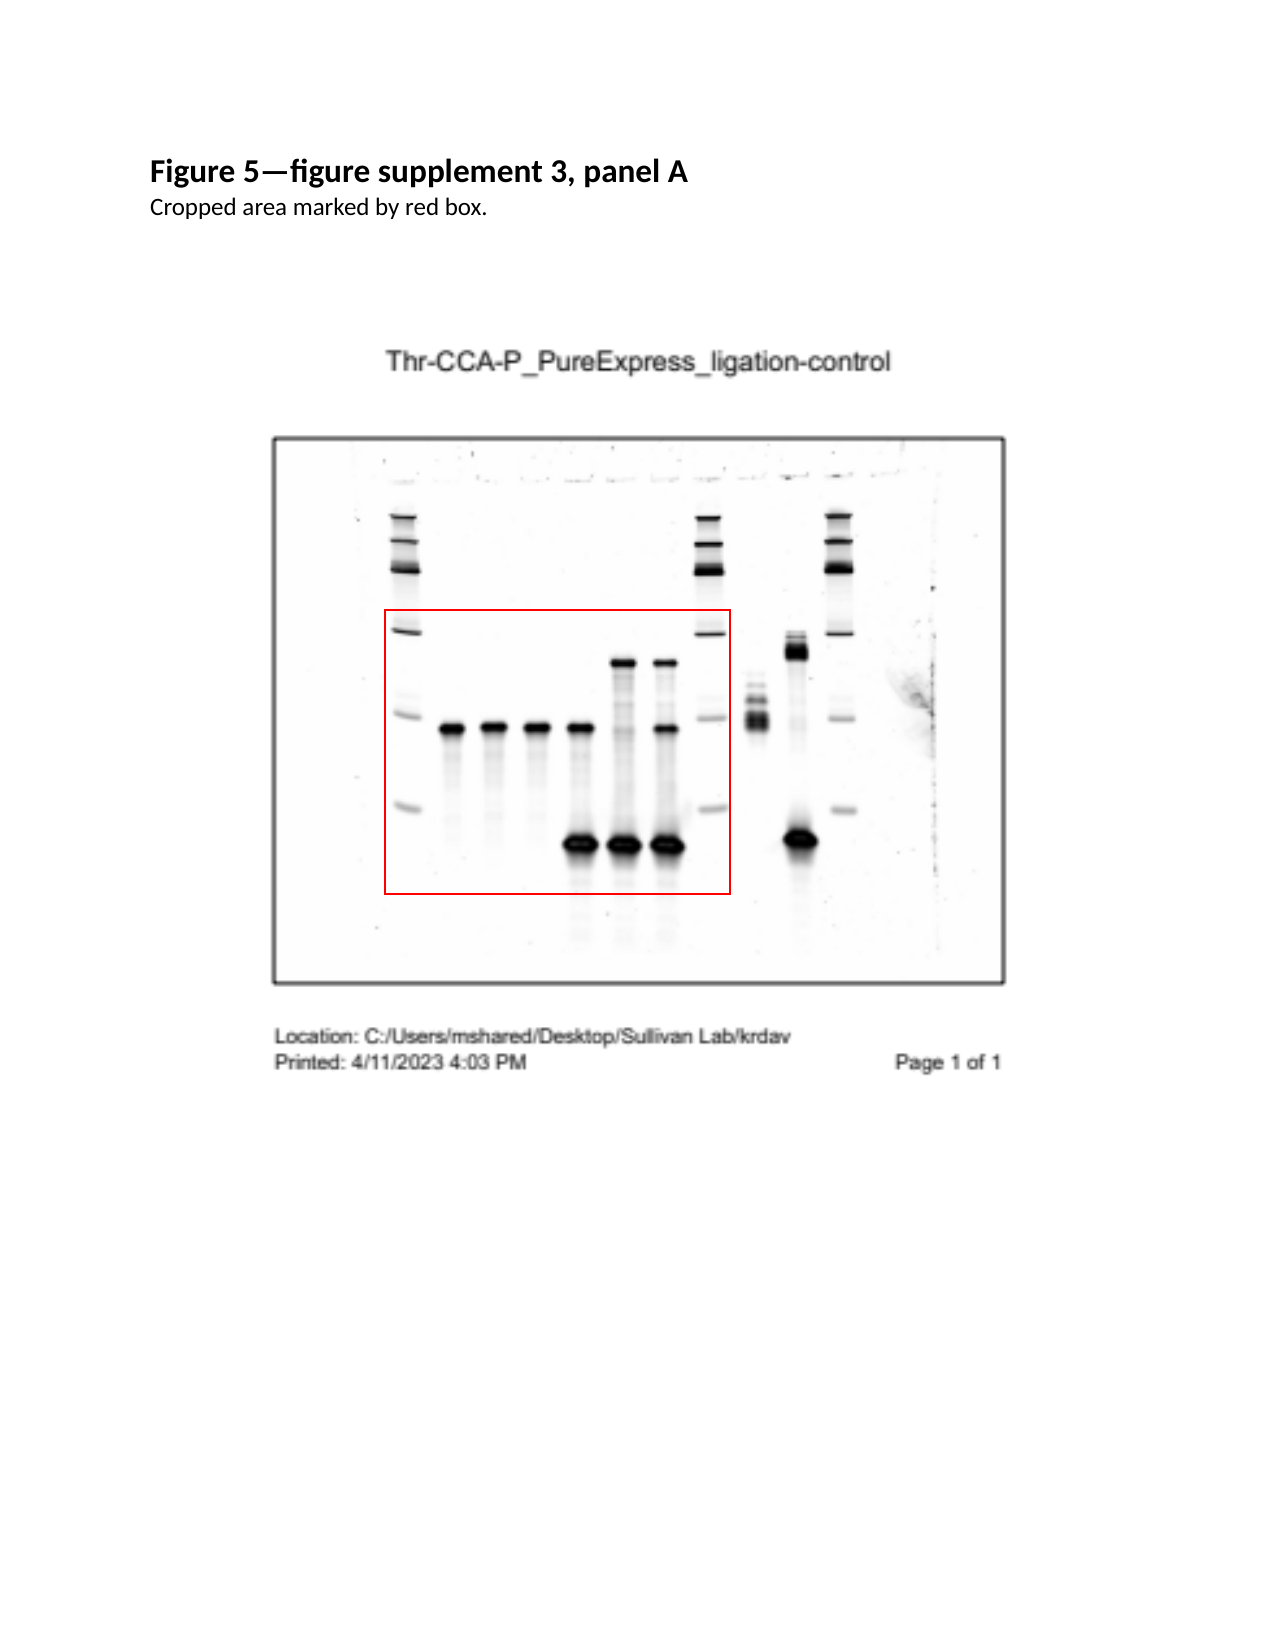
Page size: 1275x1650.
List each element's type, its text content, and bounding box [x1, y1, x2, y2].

text Cropped area marked by red box. [150, 191, 1125, 221]
text Figure 5—figure supplement 3, panel A [150, 150, 1125, 191]
